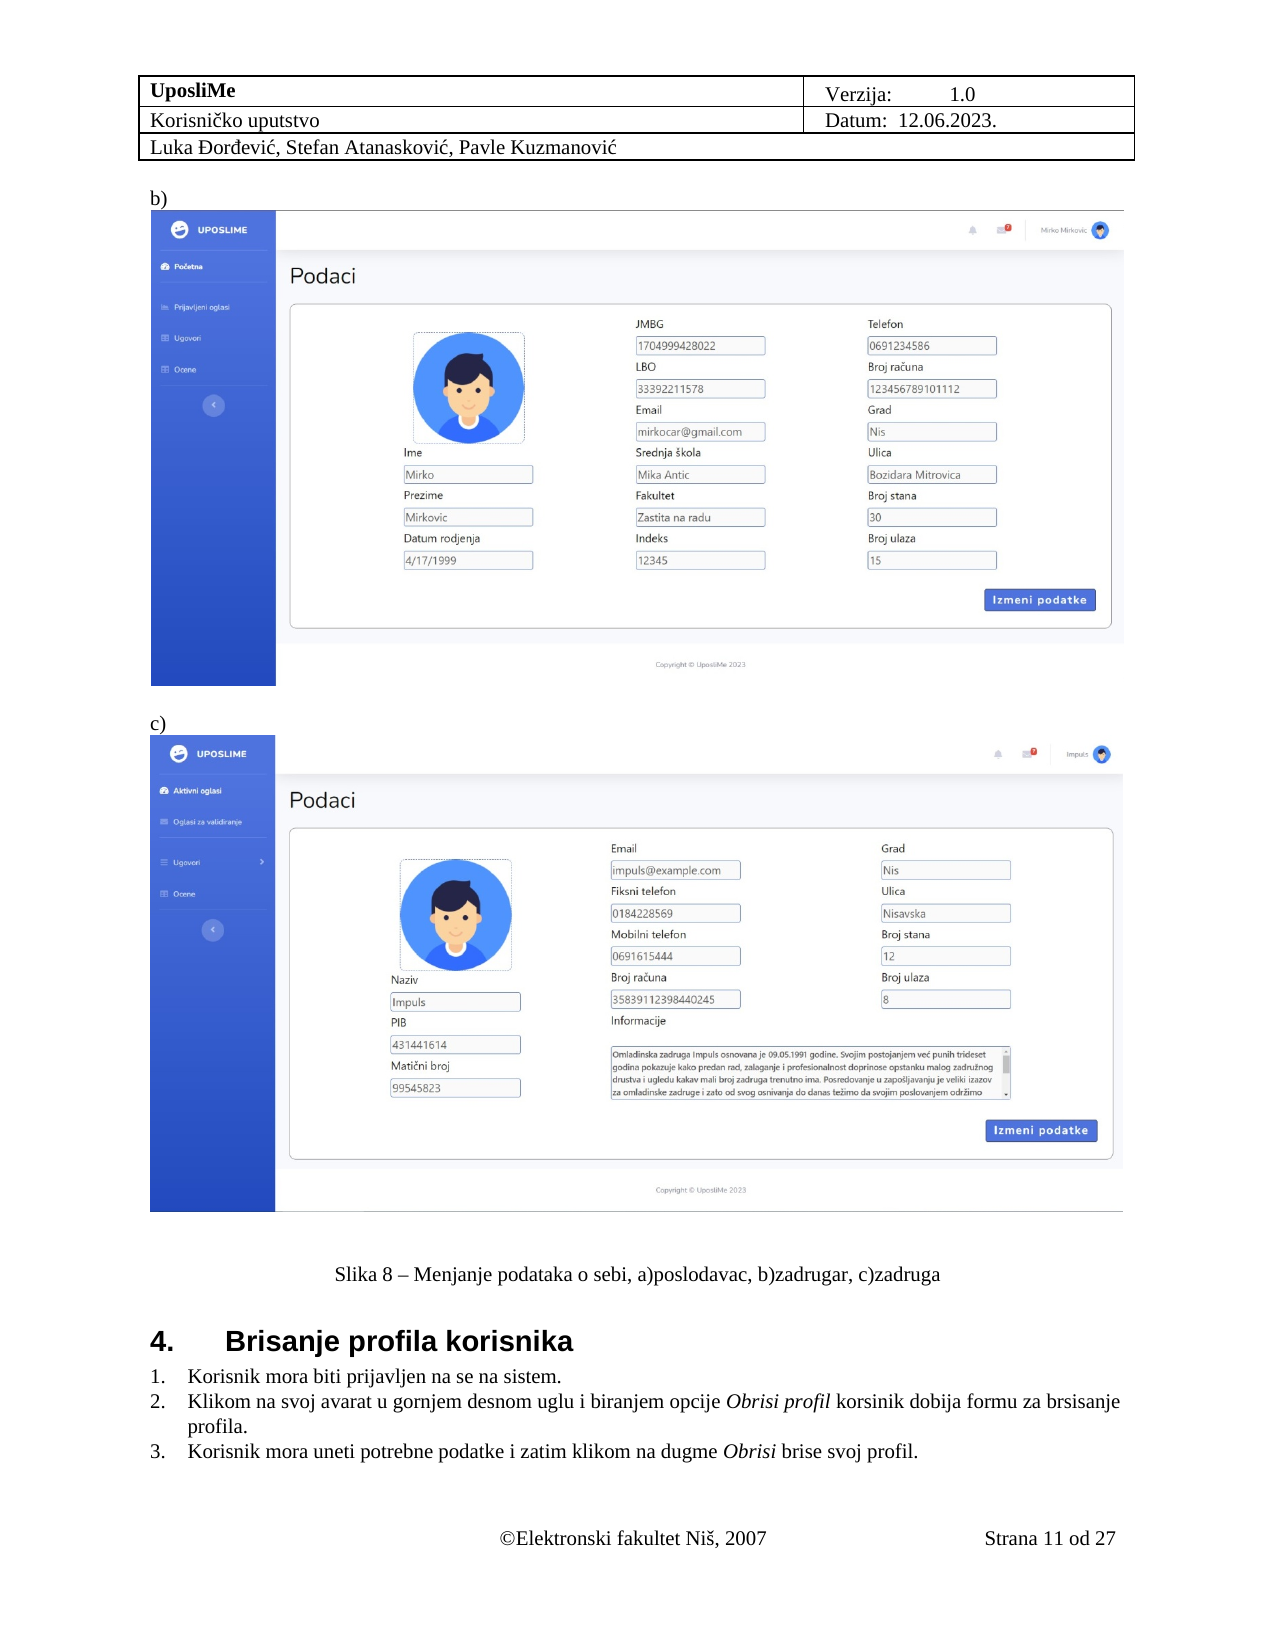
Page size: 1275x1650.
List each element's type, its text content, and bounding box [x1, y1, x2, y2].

picture [151, 210, 1124, 686]
subtitle Brisanje profila korisnika [150, 1324, 1125, 1357]
list Klikom na svoj avarat u gornjem desnom uglu i biranjem opcije Obrisi profil korsinik dobija formu za brsisanje profila. [150, 1388, 1125, 1438]
picture [150, 735, 1123, 1212]
text c) [150, 710, 1125, 735]
text b) [150, 185, 1125, 210]
text Slika 8 – Menjanje podataka o sebi, a)poslodavac, b)zadrugar, c)zadruga [150, 1261, 1125, 1286]
list Korisnik mora biti prijavljen na se na sistem. [150, 1363, 1125, 1388]
list Korisnik mora uneti potrebne podatke i zatim klikom na dugme Obrisi brise svoj profil. [150, 1438, 1125, 1463]
